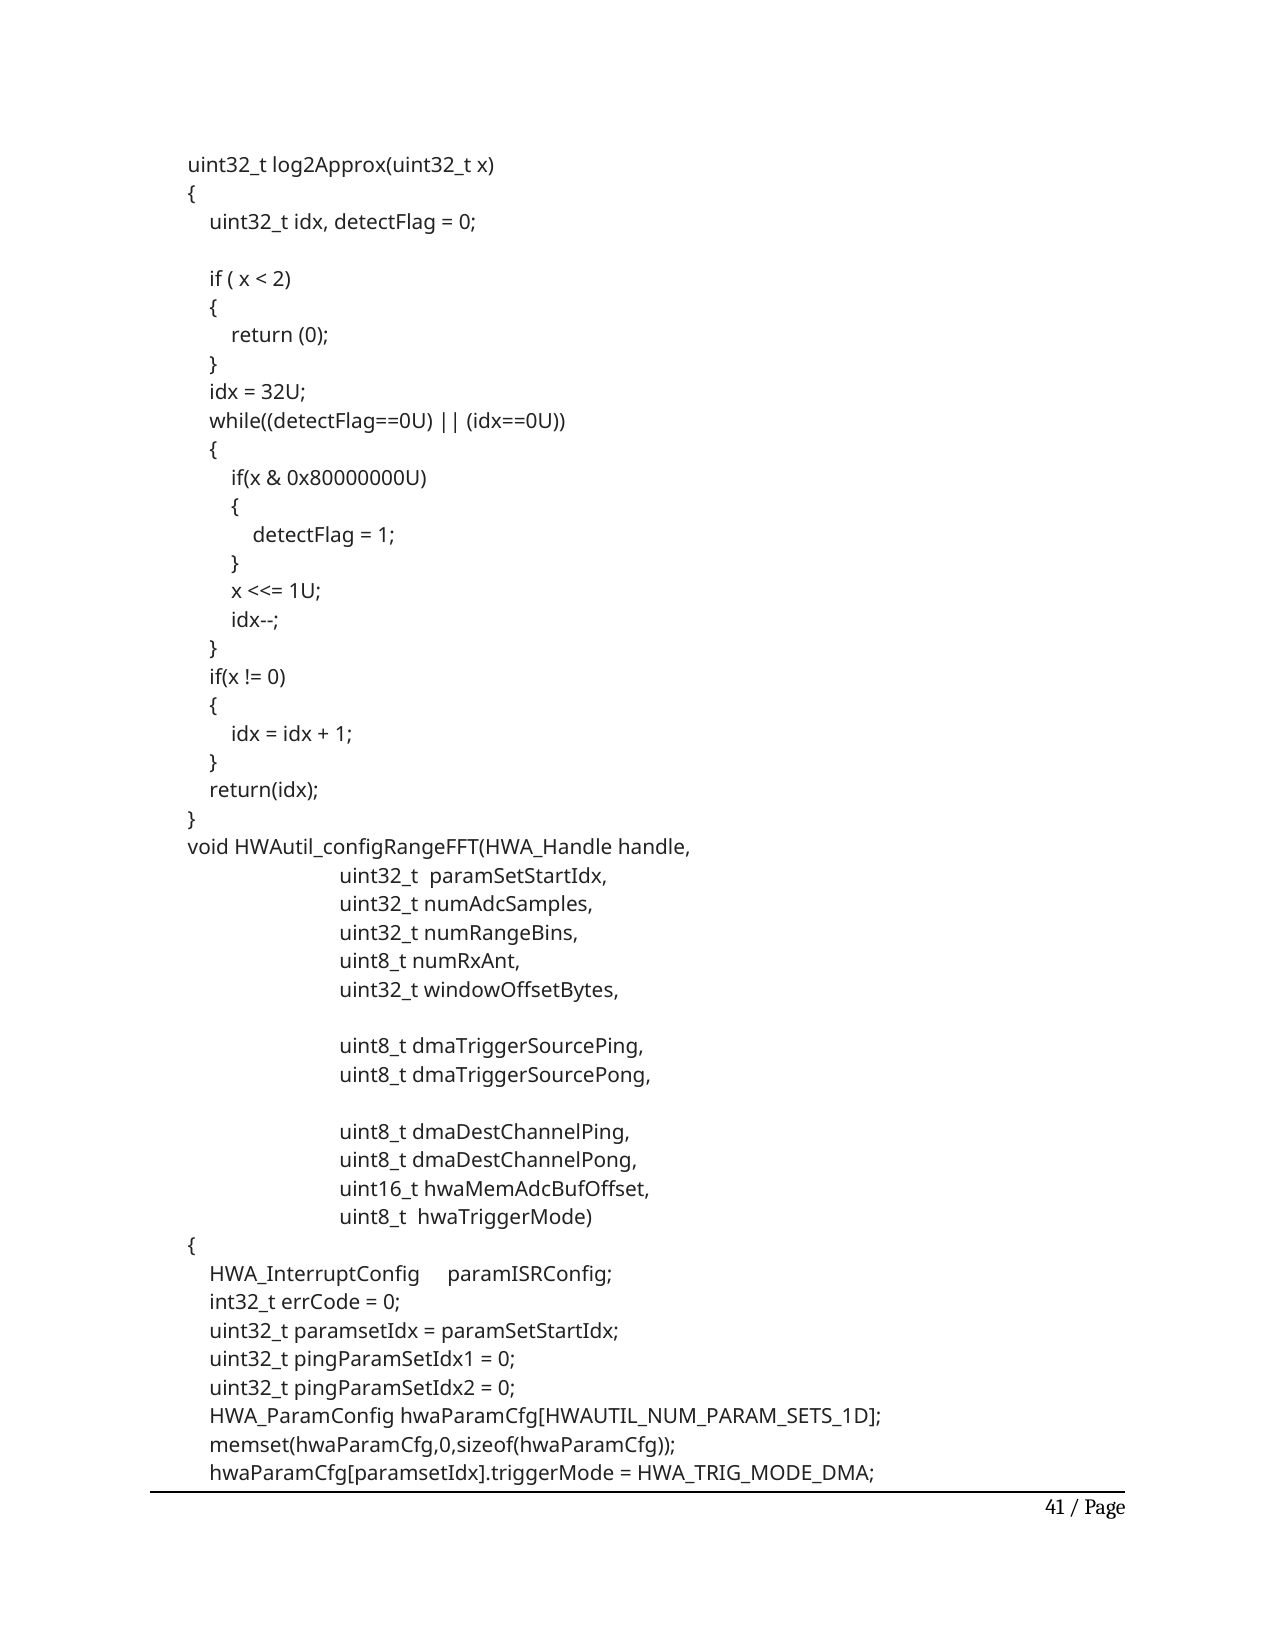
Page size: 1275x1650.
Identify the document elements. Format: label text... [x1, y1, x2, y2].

text uint32_t idx, detectFlag = 0; [150, 207, 1125, 235]
text idx = 32U; [150, 377, 1125, 406]
text { [150, 178, 1125, 207]
text { [150, 690, 1125, 719]
text detectFlag = 1; [150, 520, 1125, 548]
text uint32_t log2Approx(uint32_t x) [150, 150, 1125, 178]
text } [150, 548, 1125, 577]
text HWA_InterruptConfig paramISRConfig; [150, 1259, 1125, 1287]
text while((detectFlag==0U) || (idx==0U)) [150, 406, 1125, 434]
text memset(hwaParamCfg,0,sizeof(hwaParamCfg)); [150, 1430, 1125, 1458]
text int32_t errCode = 0; [150, 1287, 1125, 1316]
text idx--; [150, 605, 1125, 633]
text x <<= 1U; [150, 577, 1125, 605]
text uint8_t hwaTriggerMode) [150, 1202, 1125, 1231]
text uint8_t dmaTriggerSourcePong, [150, 1060, 1125, 1088]
text uint16_t hwaMemAdcBufOffset, [150, 1174, 1125, 1202]
text { [150, 434, 1125, 463]
text hwaParamCfg[paramsetIdx].triggerMode = HWA_TRIG_MODE_DMA; [150, 1458, 1125, 1487]
text { [150, 491, 1125, 520]
text uint32_t numRangeBins, [150, 918, 1125, 946]
text if(x != 0) [150, 662, 1125, 690]
text uint8_t dmaTriggerSourcePing, [150, 1032, 1125, 1060]
text { [150, 1231, 1125, 1259]
text uint32_t windowOffsetBytes, [150, 975, 1125, 1003]
text uint32_t paramSetStartIdx, [150, 861, 1125, 889]
text void HWAutil_configRangeFFT(HWA_Handle handle, [150, 832, 1125, 861]
text return (0); [150, 321, 1125, 349]
text if(x & 0x80000000U) [150, 463, 1125, 491]
text uint32_t numAdcSamples, [150, 889, 1125, 918]
text } [150, 747, 1125, 776]
text uint8_t dmaDestChannelPing, [150, 1117, 1125, 1145]
text HWA_ParamConfig hwaParamCfg[HWAUTIL_NUM_PARAM_SETS_1D]; [150, 1401, 1125, 1430]
text } [150, 804, 1125, 832]
text return(idx); [150, 776, 1125, 804]
text if ( x < 2) [150, 264, 1125, 292]
text uint8_t numRxAnt, [150, 946, 1125, 975]
text uint32_t pingParamSetIdx2 = 0; [150, 1373, 1125, 1401]
text } [150, 349, 1125, 377]
text { [150, 292, 1125, 321]
text uint32_t paramsetIdx = paramSetStartIdx; [150, 1316, 1125, 1344]
text } [150, 633, 1125, 662]
text idx = idx + 1; [150, 719, 1125, 747]
text uint8_t dmaDestChannelPong, [150, 1145, 1125, 1174]
text uint32_t pingParamSetIdx1 = 0; [150, 1344, 1125, 1373]
